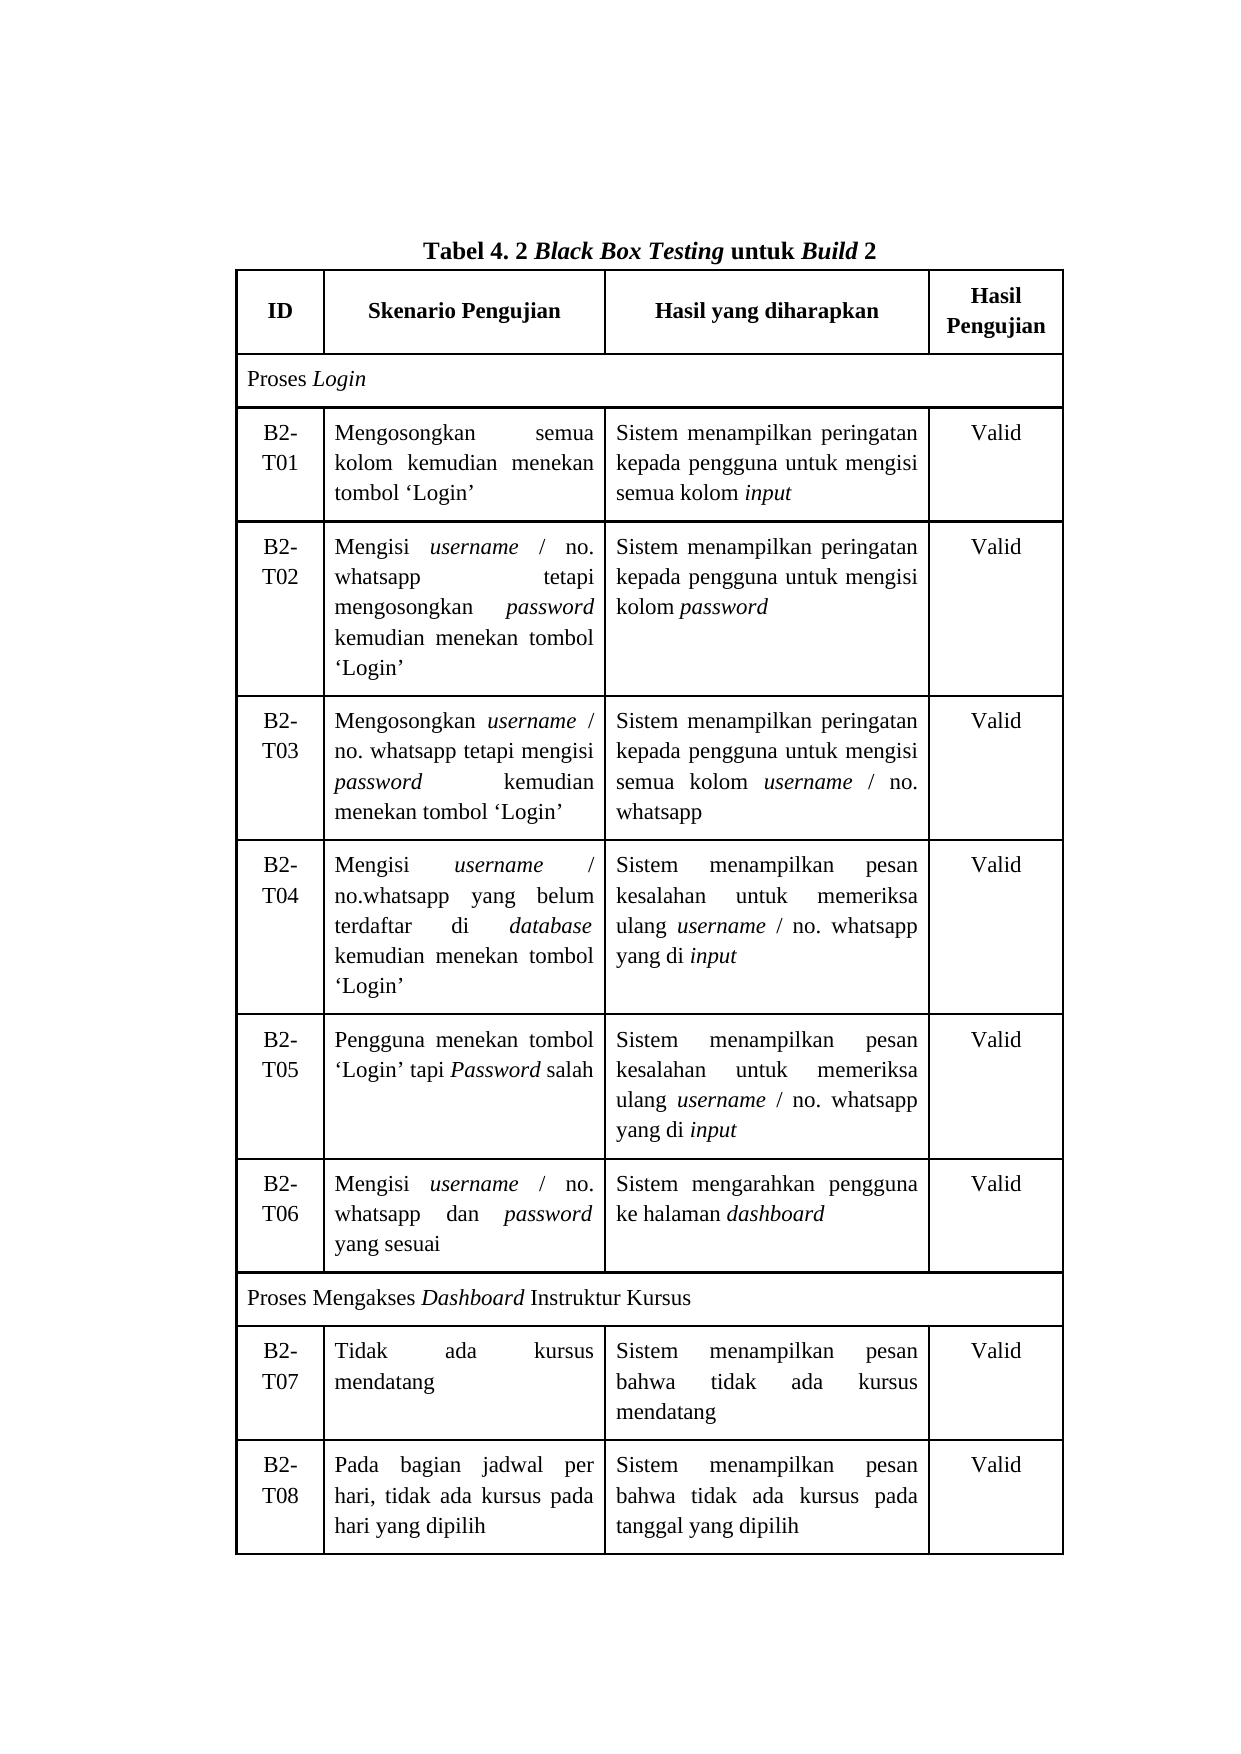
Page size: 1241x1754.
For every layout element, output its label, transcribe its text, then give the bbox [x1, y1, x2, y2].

table_cell B2-T07 [238, 1327, 323, 1439]
table_cell Mengosongkan username / no. whatsapp tetapi mengisi password kemudian menekan tombol ‘Login’ [325, 697, 604, 839]
table_cell Sistem menampilkan peringatan kepada pengguna untuk mengisi semua kolom input [606, 409, 928, 520]
table_cell B2-T02 [238, 523, 323, 695]
table_cell Valid [930, 1015, 1062, 1157]
table_cell Valid [930, 841, 1062, 1013]
table_cell Sistem menampilkan pesan bahwa tidak ada kursus pada tanggal yang dipilih [606, 1441, 928, 1553]
table_header Hasil Pengujian [930, 271, 1062, 353]
table_cell Sistem menampilkan peringatan kepada pengguna untuk mengisi semua kolom username / no. whatsapp [606, 697, 928, 839]
table_cell Pada bagian jadwal per hari, tidak ada kursus pada hari yang dipilih [325, 1441, 604, 1553]
table_cell Sistem mengarahkan pengguna ke halaman dashboard [606, 1160, 928, 1271]
table_cell Valid [930, 1441, 1062, 1553]
table_cell Valid [930, 523, 1062, 695]
table_cell Mengisi username / no. whatsapp dan password yang sesuai [325, 1160, 604, 1271]
table_cell B2-T05 [238, 1015, 323, 1157]
table_cell Pengguna menekan tombol ‘Login’ tapi Password salah [325, 1015, 604, 1157]
table_cell Proses Mengakses Dashboard Instruktur Kursus [238, 1274, 1062, 1325]
table_header ID [238, 271, 323, 353]
table_cell B2-T04 [238, 841, 323, 1013]
table_cell Mengosongkan semua kolom kemudian menekan tombol ‘Login’ [325, 409, 604, 520]
table_cell Proses Login [238, 355, 1062, 406]
table_cell Valid [930, 1160, 1062, 1271]
table_cell B2-T06 [238, 1160, 323, 1271]
table_cell Valid [930, 1327, 1062, 1439]
table_cell B2-T03 [238, 697, 323, 839]
table_cell Mengisi username / no.whatsapp yang belum terdaftar di database kemudian menekan tombol ‘Login’ [325, 841, 604, 1013]
table_cell Sistem menampilkan pesan kesalahan untuk memeriksa ulang username / no. whatsapp yang di input [606, 1015, 928, 1157]
table_cell Sistem menampilkan peringatan kepada pengguna untuk mengisi kolom password [606, 523, 928, 695]
table_cell B2-T08 [238, 1441, 323, 1553]
table_header Hasil yang diharapkan [606, 271, 928, 353]
table_cell Sistem menampilkan pesan kesalahan untuk memeriksa ulang username / no. whatsapp yang di input [606, 841, 928, 1013]
text Tabel 4. Black Box Testing untuk Build 2 [236, 236, 1063, 265]
table_cell Tidak ada kursus mendatang [325, 1327, 604, 1439]
table_cell Mengisi username / no. whatsapp tetapi mengosongkan password kemudian menekan tombol ‘Login’ [325, 523, 604, 695]
table_cell B2-T01 [238, 409, 323, 520]
table_cell Valid [930, 409, 1062, 520]
table_header Skenario Pengujian [325, 271, 604, 353]
table_cell Valid [930, 697, 1062, 839]
table_cell Sistem menampilkan pesan bahwa tidak ada kursus mendatang [606, 1327, 928, 1439]
